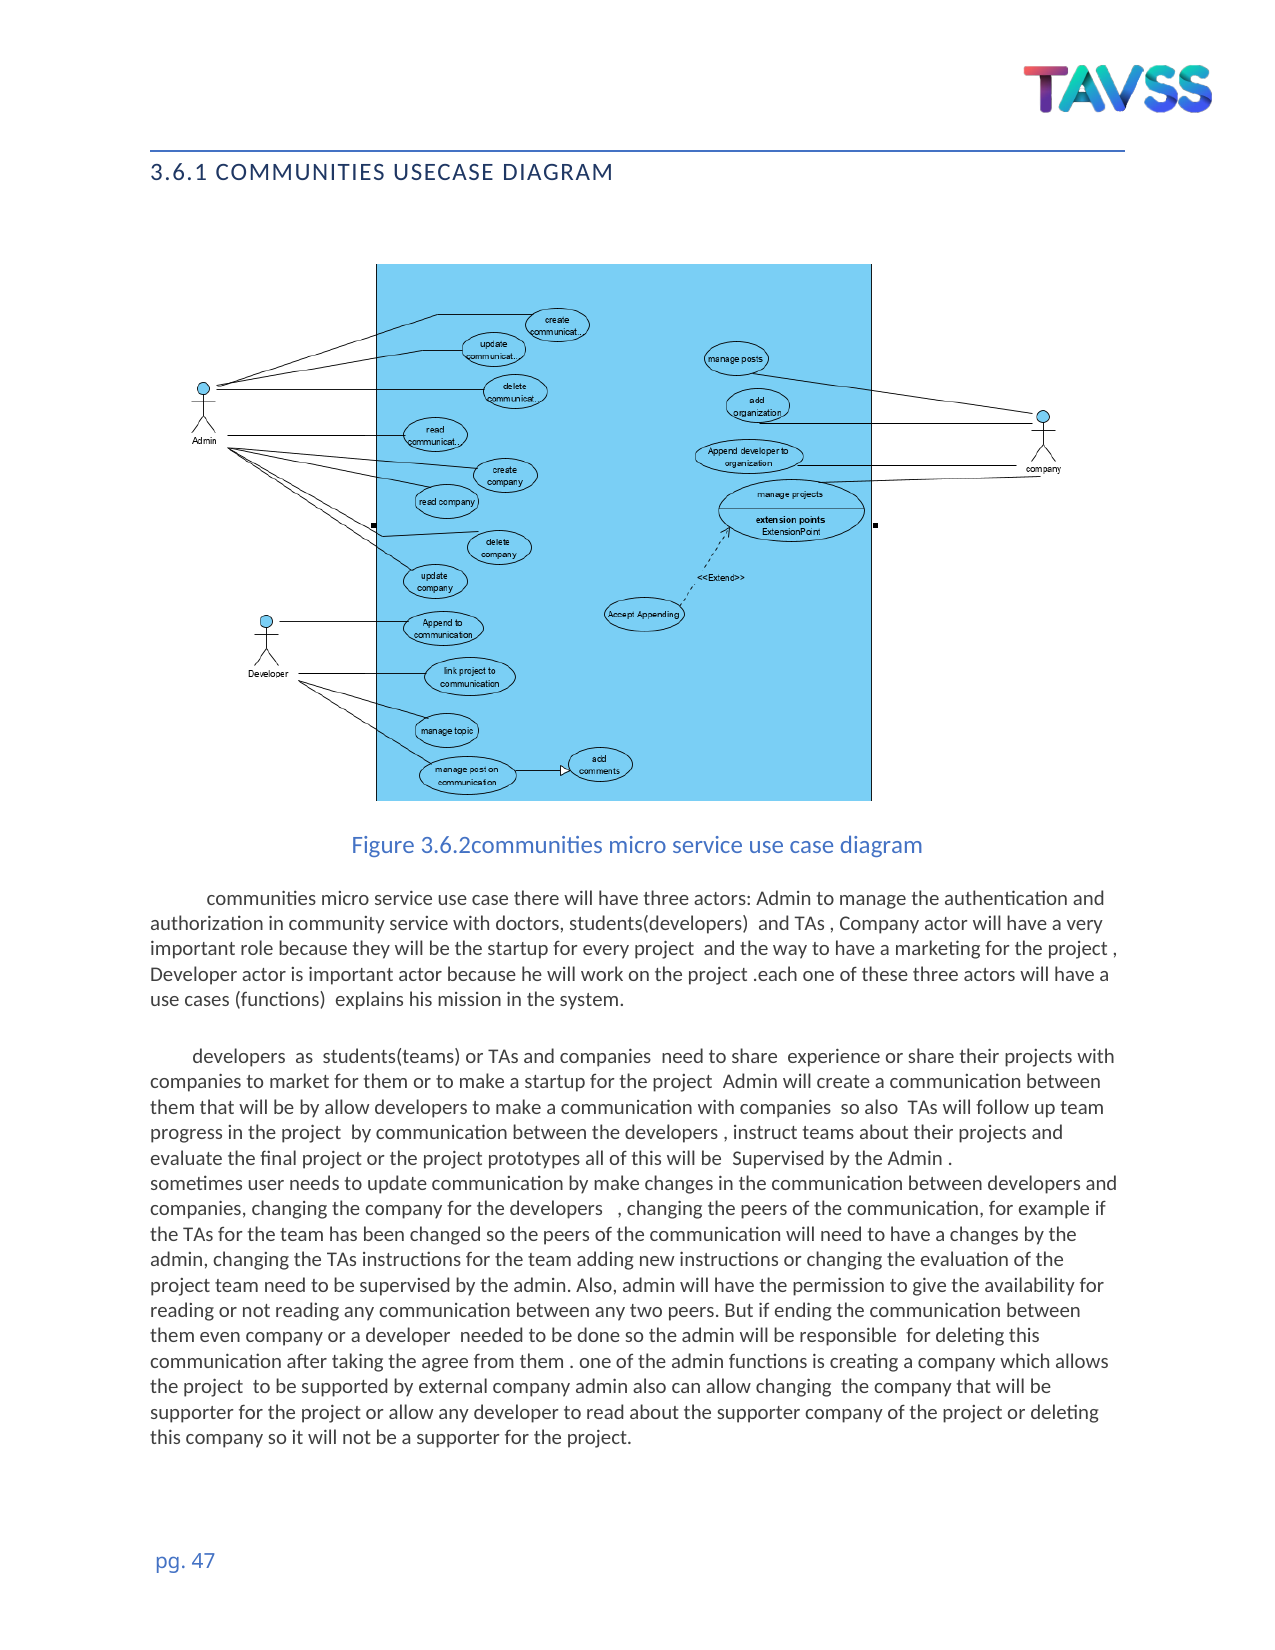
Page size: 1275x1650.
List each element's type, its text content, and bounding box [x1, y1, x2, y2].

text developers as students(teams) or TAs and companies need to share experience or share their projects with companies to market for them or to make a startup for the project Admin will create a communication between them that will be by allow developers to make a communication with companies so also TAs will follow up team progress in the project by communication between the developers , instruct teams about their projects and evaluate the final project or the project prototypes all of this will be Supervised by the Admin . sometimes user needs to update communication by make changes in the communication between developers and companies, changing the company for the developers , changing the peers of the communication, for example if the TAs for the team has been changed so the peers of the communication will need to have a changes by the admin, changing the TAs instructions for the team adding new instructions or changing the evaluation of the project team need to be supervised by the admin. Also, admin will have the permission to give the availability for reading or not reading any communication between any two peers. But if ending the communication between them even company or a developer needed to be done so the admin will be responsible for deleting this communication after taking the agree from them . one of the admin functions is creating a company which allows the project to be supported by external company admin also can allow changing the company that will be supporter for the project or allow any developer to read about the supporter company of the project or deleting this company so it will not be a supporter for the project. [150, 1043, 1125, 1450]
subtitle 3.6.1 Communities usecase Diagram [150, 152, 1125, 186]
text Figure 3.6.2communities micro service use case diagram [262, 829, 1012, 860]
picture [150, 264, 1101, 801]
picture [1002, 41, 1236, 135]
text communities micro service use case there will have three actors: Admin to manage the authentication and authorization in community service with doctors, students(developers) and TAs , Company actor will have a very important role because they will be the startup for every project and the way to have a marketing for the project , Developer actor is important actor because he will work on the project .each one of these three actors will have a use cases (functions) explains his mission in the system. [150, 885, 1125, 1012]
